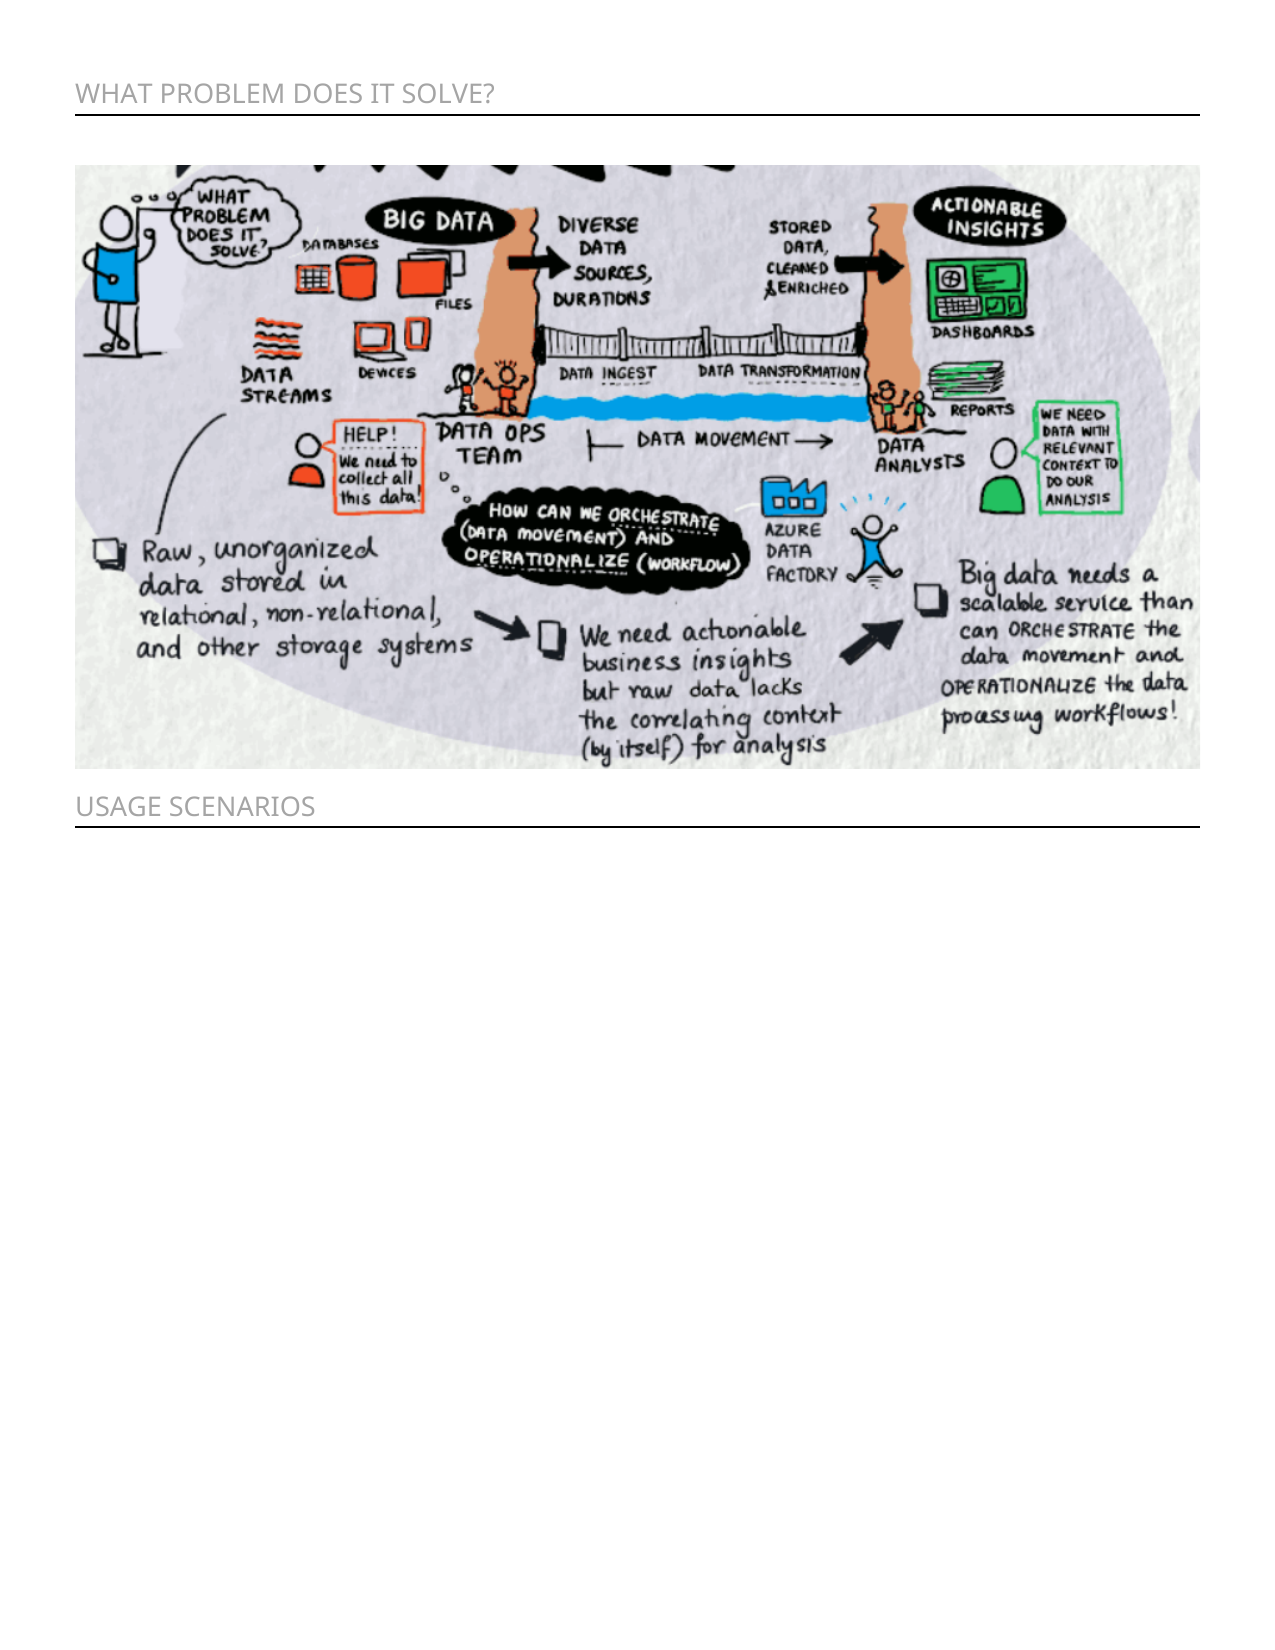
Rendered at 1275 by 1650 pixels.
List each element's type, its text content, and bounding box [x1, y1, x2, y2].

picture [75, 165, 1200, 769]
subtitle WHAT PROBLEM DOES IT SOLVE? [75, 75, 1200, 114]
subtitle USAGE SCENARIOS [75, 787, 1200, 826]
